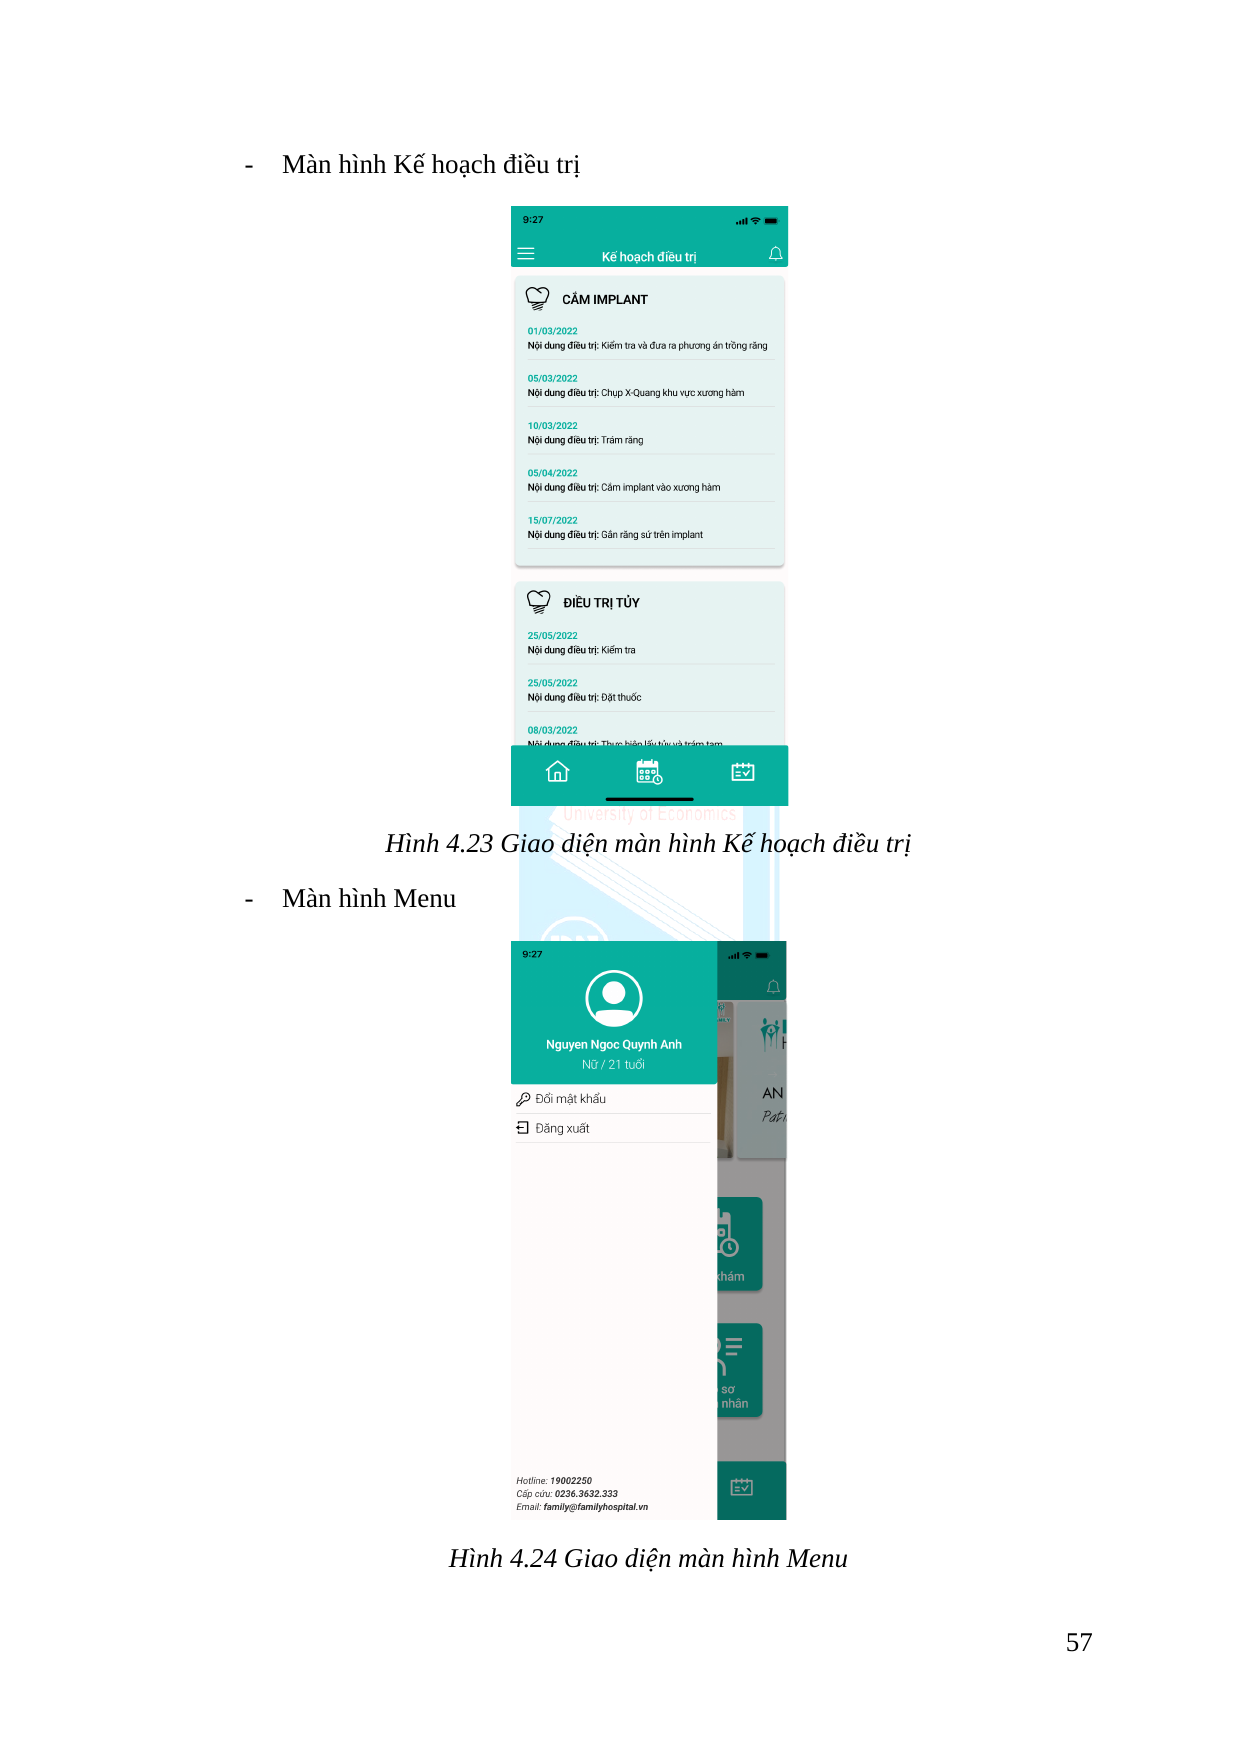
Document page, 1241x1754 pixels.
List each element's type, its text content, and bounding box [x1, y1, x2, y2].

list Màn hình Kế hoạch điều trị [244, 148, 1092, 179]
picture [511, 941, 789, 1520]
list Màn hình Menu [244, 883, 1092, 914]
picture [511, 206, 789, 806]
